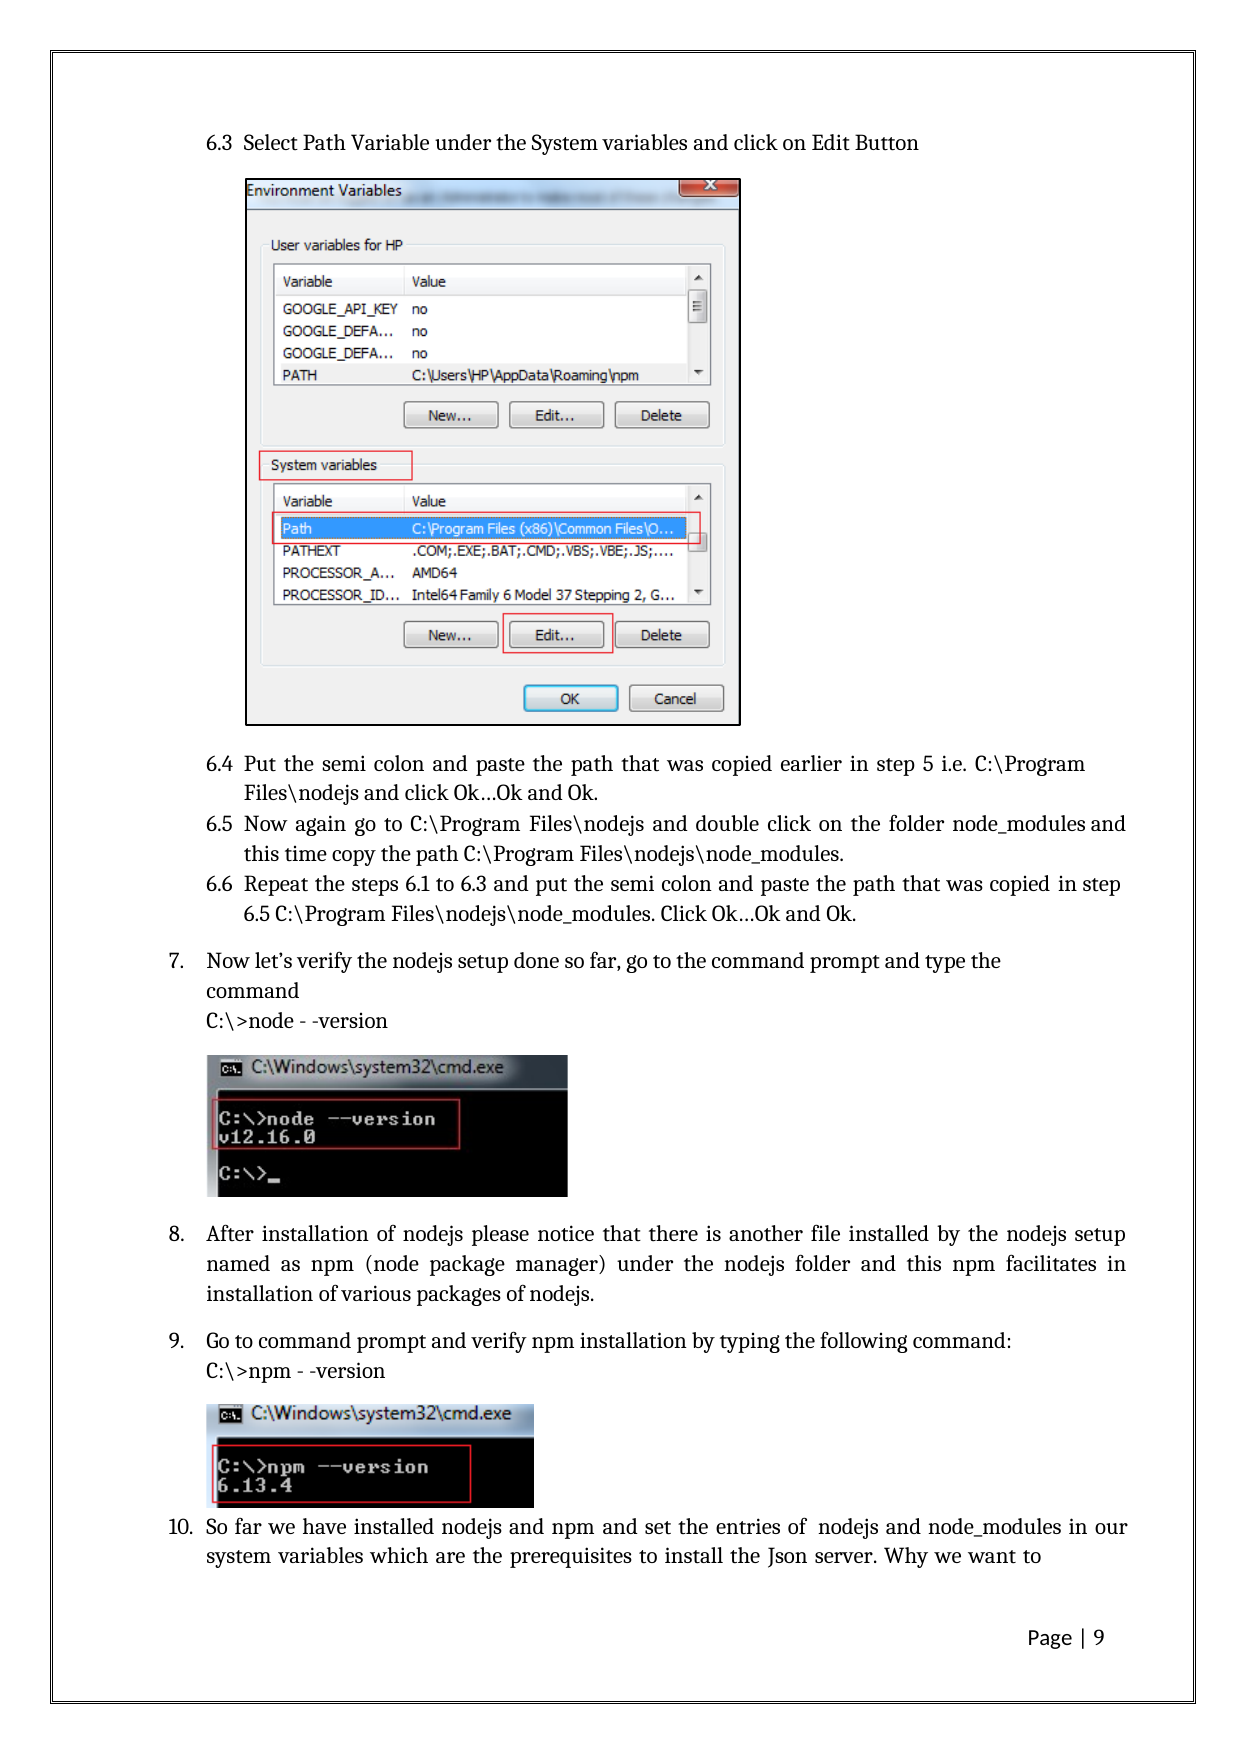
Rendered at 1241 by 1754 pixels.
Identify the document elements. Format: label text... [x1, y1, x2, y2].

list So far we have installed nodejs and npm and set the entries of nodejs and node_modules in our system variables which are the prerequisites to install the Json server. Why we want to [169, 1403, 1128, 1569]
list Now again go to C:\Program Files\nodejs and double click on the folder node_modules and this time copy the path C:\Program Files\nodejs\node_modules. [206, 810, 1128, 867]
picture [206, 1055, 568, 1197]
list Now let’s verify the nodejs setup done so far, go to the command prompt and type the command [169, 948, 1041, 1004]
list Repeat the steps 6.1 to 6.3 and put the semi colon and paste the path that was copied in step 6.5 C:\Program Files\nodejs\node_modules. Click Ok…Ok and Ok. [206, 871, 1128, 927]
text C:\>node - -version [206, 1008, 1193, 1034]
list Go to command prompt and verify npm installation by typing the following command: C:\>npm - -version [169, 1328, 1047, 1384]
list Select Path Variable under the System variables and click on Edit Button [206, 129, 1193, 156]
list Put the semi colon and paste the path that was copied earlier in step 5 i.e. C:\Program Files\nodejs and click Ok…Ok and Ok. [206, 751, 1128, 807]
picture [247, 180, 739, 724]
picture [206, 1404, 534, 1508]
list After installation of nodejs please notice that there is another file installed by the nodejs setup named as npm (node package manager) under the nodejs folder and this npm facilitates in installation of various packages of nodejs. [169, 1220, 1128, 1307]
